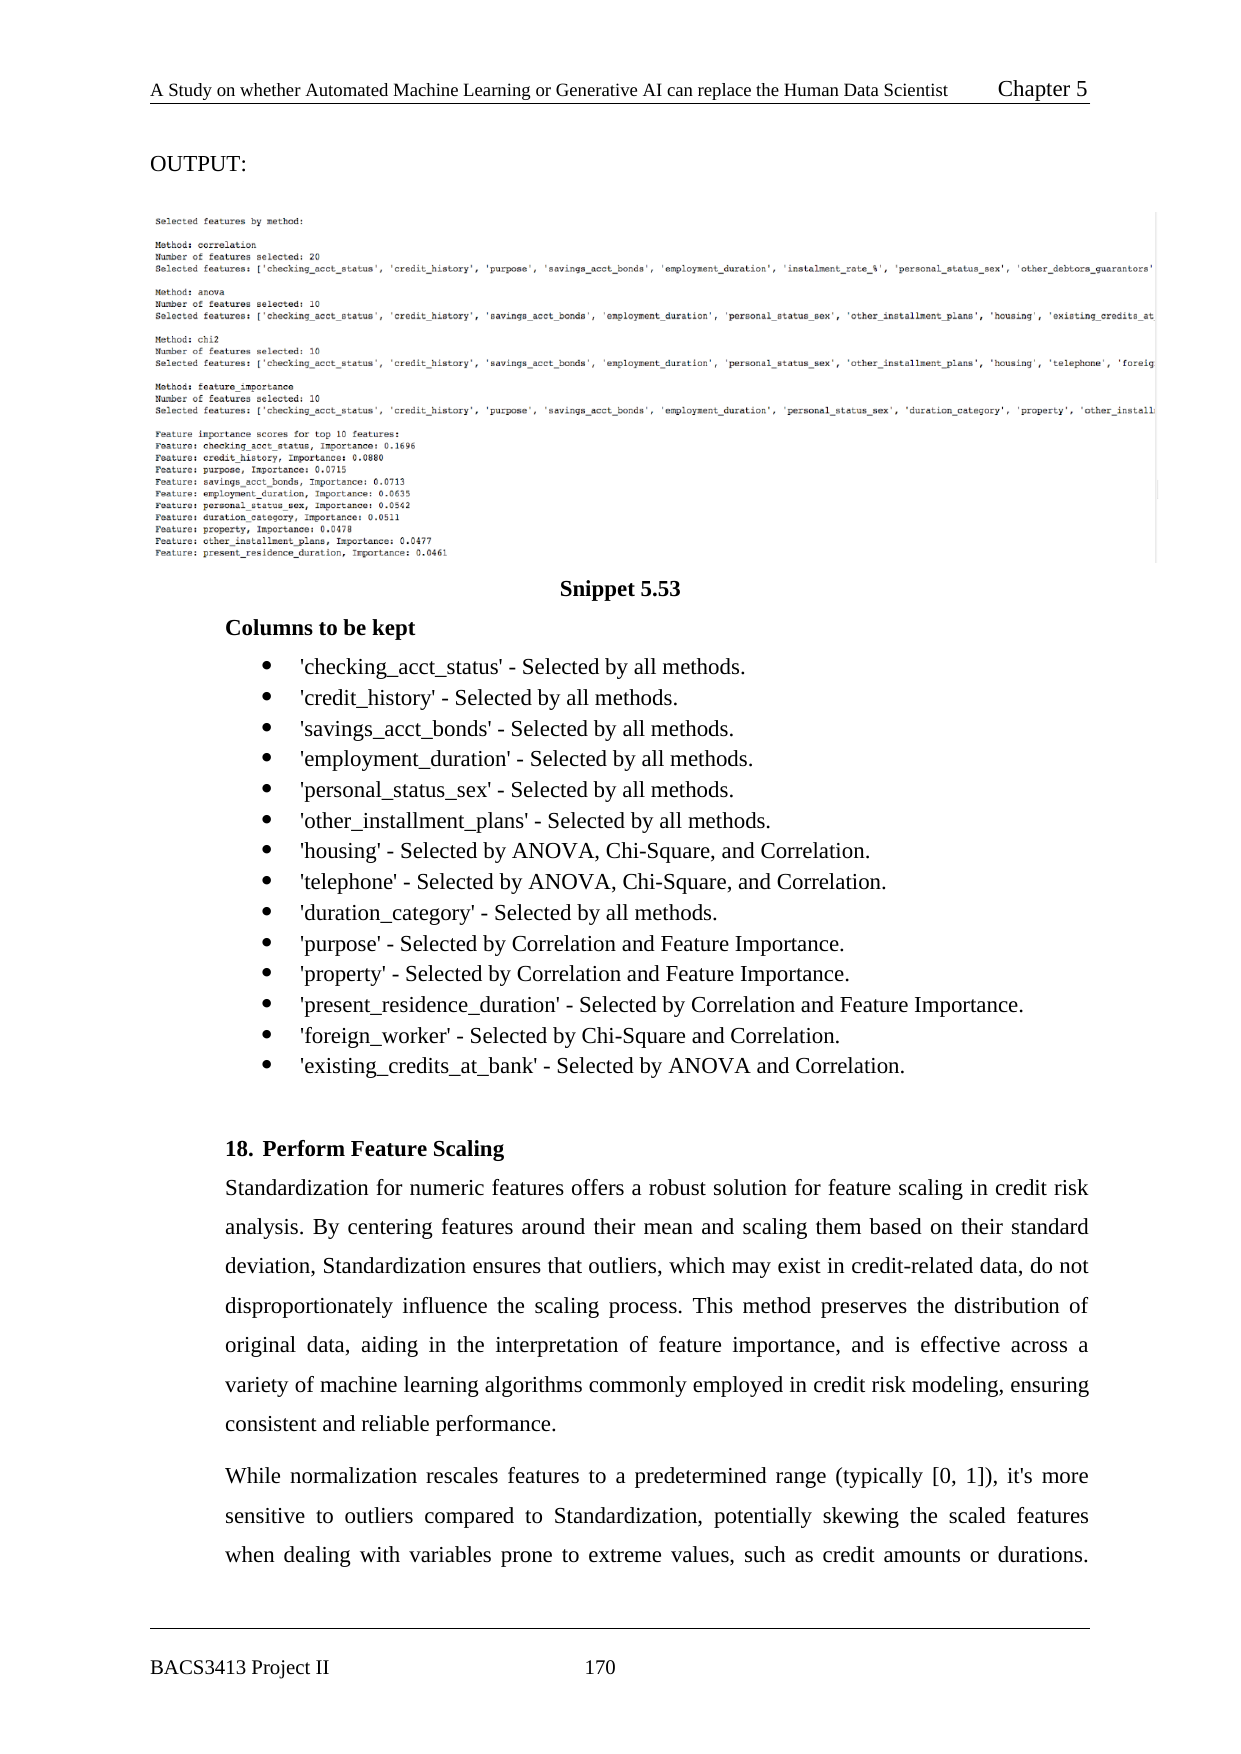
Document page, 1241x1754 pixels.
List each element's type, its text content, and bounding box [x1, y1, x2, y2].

picture [150, 212, 1159, 563]
list 'foreign_worker' - Selected by Chi-Square and Correlation. [262, 1022, 1090, 1049]
text Columns to be kept [225, 614, 1090, 641]
list 'housing' - Selected by ANOVA, Chi-Square, and Correlation. [262, 837, 1090, 864]
list 'credit_history' - Selected by all methods. [262, 684, 1090, 711]
list 'telephone' - Selected by ANOVA, Chi-Square, and Correlation. [262, 868, 1090, 895]
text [225, 1462, 1090, 1568]
list 'employment_duration' - Selected by all methods. [262, 745, 1090, 772]
list 'existing_credits_at_bank' - Selected by ANOVA and Correlation. [262, 1053, 1090, 1079]
list 'savings_acct_bonds' - Selected by all methods. [262, 714, 1090, 741]
text Snippet 5.53 [150, 575, 1090, 602]
text Standardization for numeric features offers a robust solution for feature scaling in credit risk analysis. By centering features around their mean and scaling them based on their standard deviation, Standardization ensures that outliers, which may exist in credit-related data, do not disproportionately influence the scaling process. This method preserves the distribution of original data, aiding in the interpretation of feature importance, and is effective across a variety of machine learning algorithms commonly employed in credit risk modeling, ensuring consistent and reliable performance. [225, 1173, 1090, 1437]
list Perform Feature Scaling [225, 1135, 1090, 1161]
list 'checking_acct_status' - Selected by all methods. [262, 653, 1090, 680]
text OUTPUT: [150, 150, 1090, 176]
list 'present_residence_duration' - Selected by Correlation and Feature Importance. [262, 991, 1090, 1018]
list 'duration_category' - Selected by all methods. [262, 899, 1090, 926]
list 'other_installment_plans' - Selected by all methods. [262, 807, 1090, 833]
list 'purpose' - Selected by Correlation and Feature Importance. [262, 930, 1090, 956]
list 'personal_status_sex' - Selected by all methods. [262, 776, 1090, 803]
list 'property' - Selected by Correlation and Feature Importance. [262, 960, 1090, 987]
